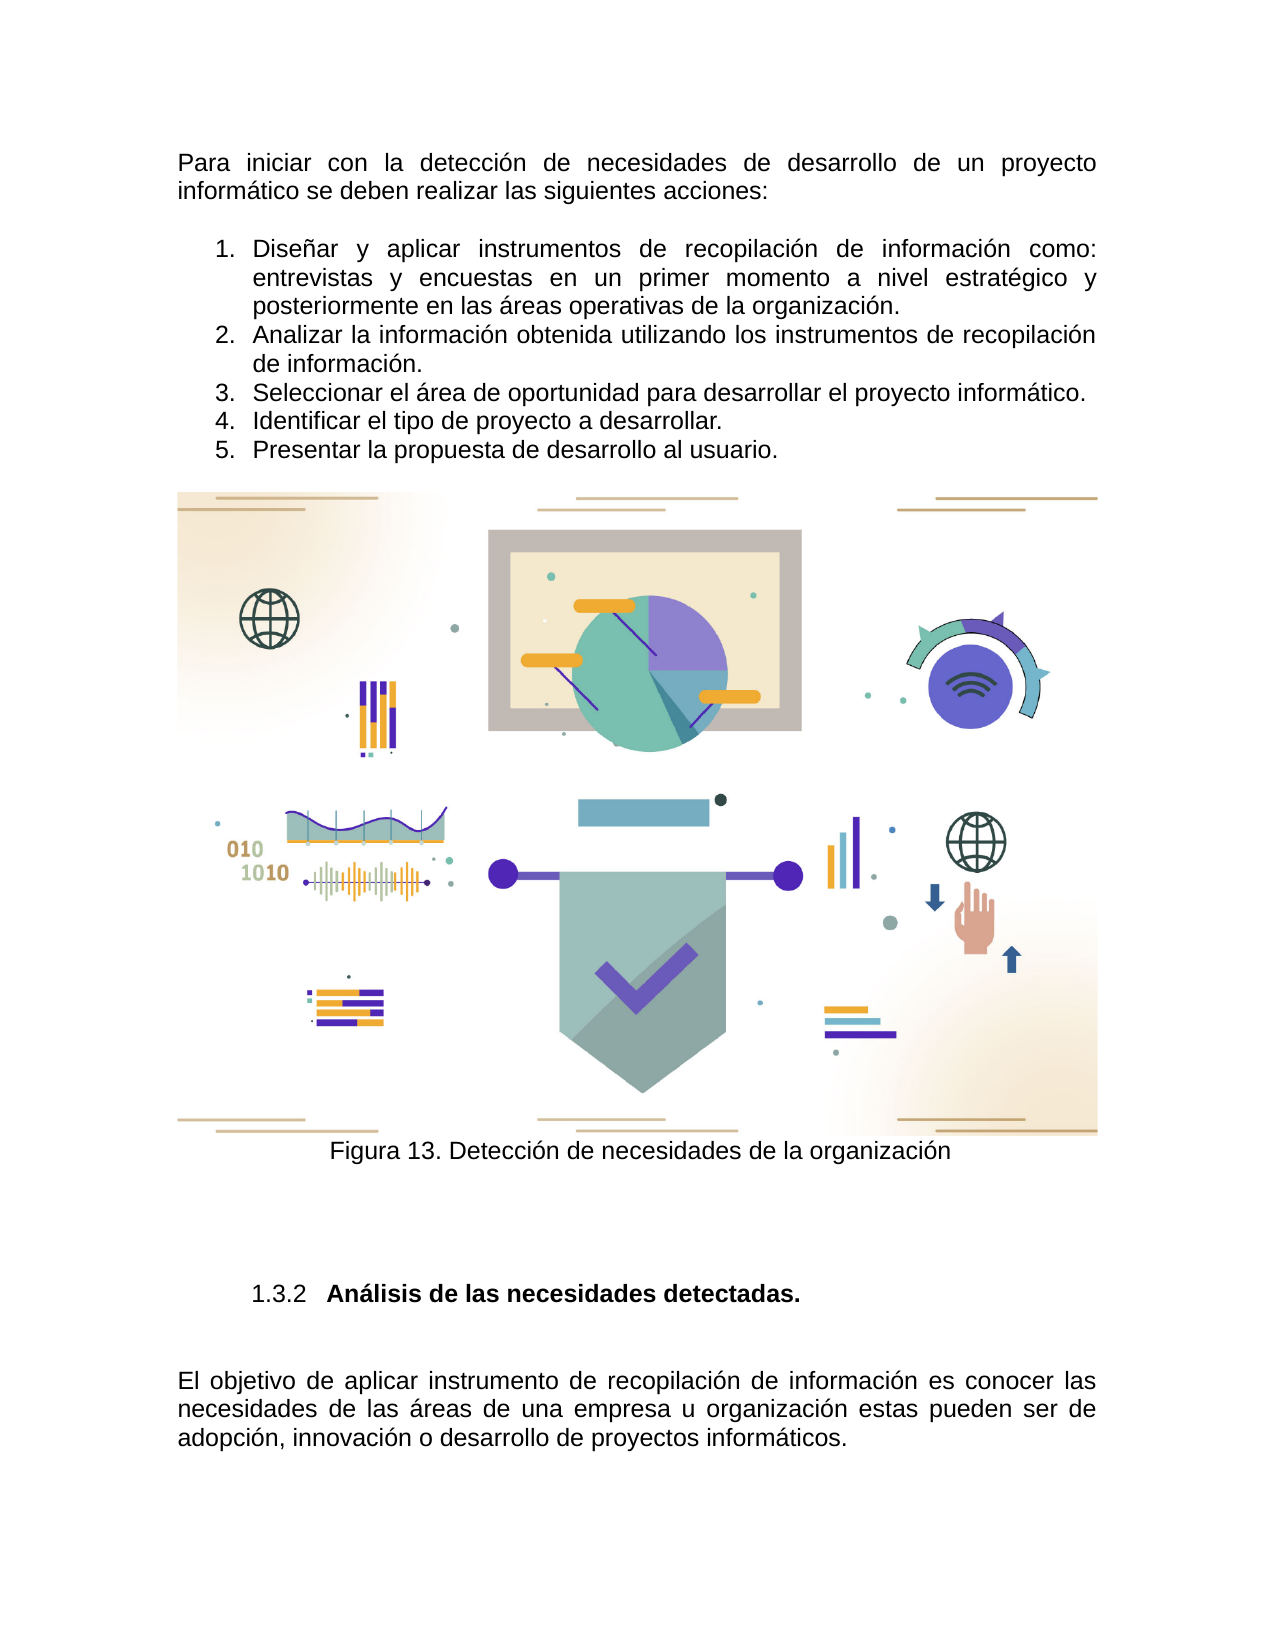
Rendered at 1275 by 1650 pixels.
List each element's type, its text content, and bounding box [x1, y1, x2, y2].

text El objetivo de aplicar instrumento de recopilación de información es conocer las necesidades de las áreas de una empresa u organización estas pueden ser de adopción, innovación o desarrollo de proyectos informáticos. [177, 1366, 1098, 1452]
list Diseñar y aplicar instrumentos de recopilación de información como: entrevistas y encuestas en un primer momento a nivel estratégico y posteriormente en las áreas operativas de la organización. [215, 234, 1098, 320]
list Seleccionar el área de oportunidad para desarrollar el proyecto informático. [215, 378, 1098, 406]
text Figura 13. Detección de necesidades de la organización [177, 1136, 1098, 1164]
list Identificar el tipo de proyecto a desarrollar. [215, 406, 1098, 435]
list Analizar la información obtenida utilizando los instrumentos de recopilación de información. [215, 320, 1098, 378]
picture [177, 492, 1098, 1136]
list Análisis de las necesidades detectadas. [251, 1279, 1098, 1308]
text Para iniciar con la detección de necesidades de desarrollo de un proyecto informático se deben realizar las siguientes acciones: [177, 148, 1098, 205]
list Presentar la propuesta de desarrollo al usuario. [215, 435, 1098, 464]
